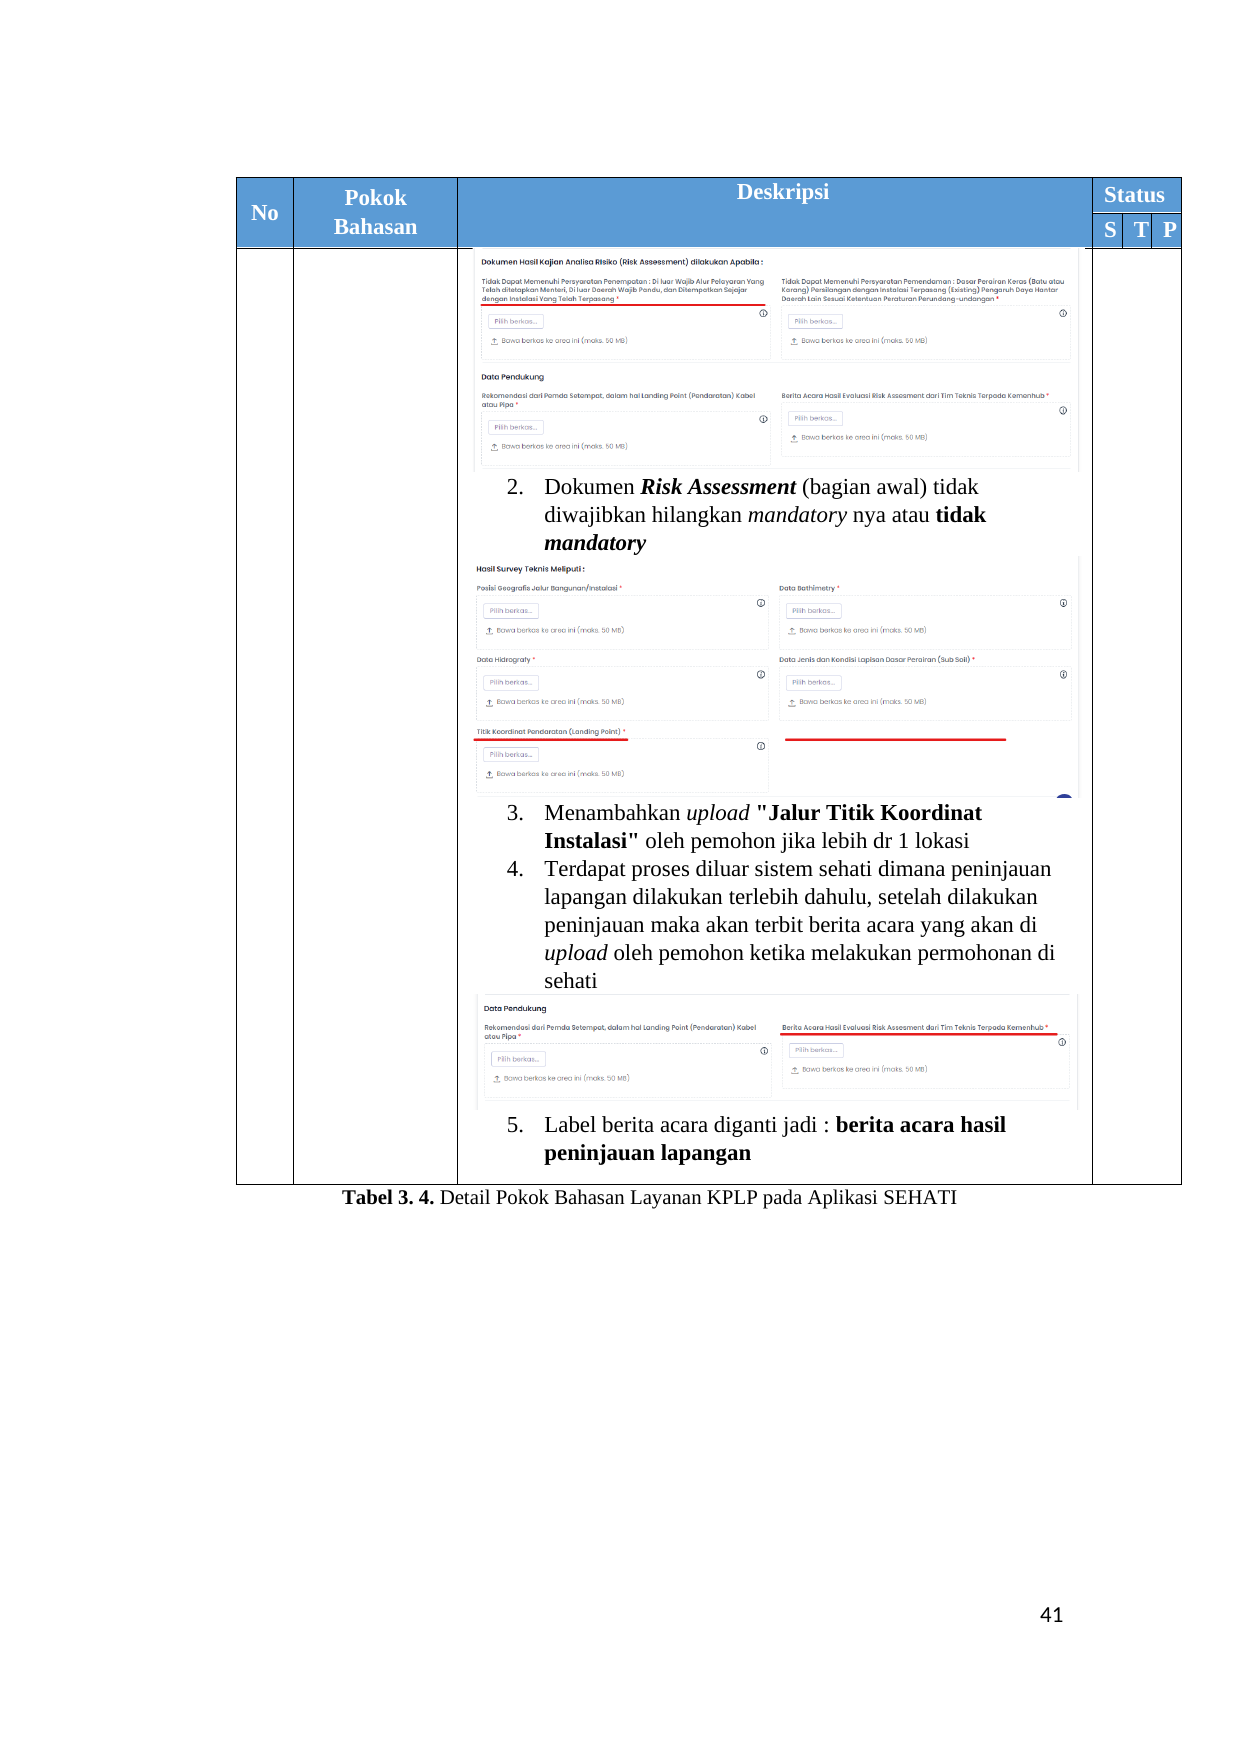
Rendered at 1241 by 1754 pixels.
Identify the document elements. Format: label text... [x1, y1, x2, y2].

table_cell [294, 249, 457, 1184]
picture [472, 994, 1085, 1110]
picture [472, 248, 1085, 472]
table_cell [237, 249, 293, 1184]
table_header No [237, 178, 293, 247]
picture [472, 556, 1085, 798]
table_header Deskripsi [458, 178, 1092, 247]
table_header Pokok Bahasan [294, 178, 457, 247]
table_cell T [1123, 214, 1151, 247]
table_header Status [1093, 178, 1181, 212]
text Tabel 3. 4. Detail Pokok Bahasan Layanan KPLP pada Aplikasi SEHATI [236, 1185, 1063, 1209]
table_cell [458, 249, 1092, 1184]
table_cell [1093, 249, 1181, 1184]
table_cell P [1152, 214, 1181, 247]
table_cell S [1093, 214, 1122, 247]
